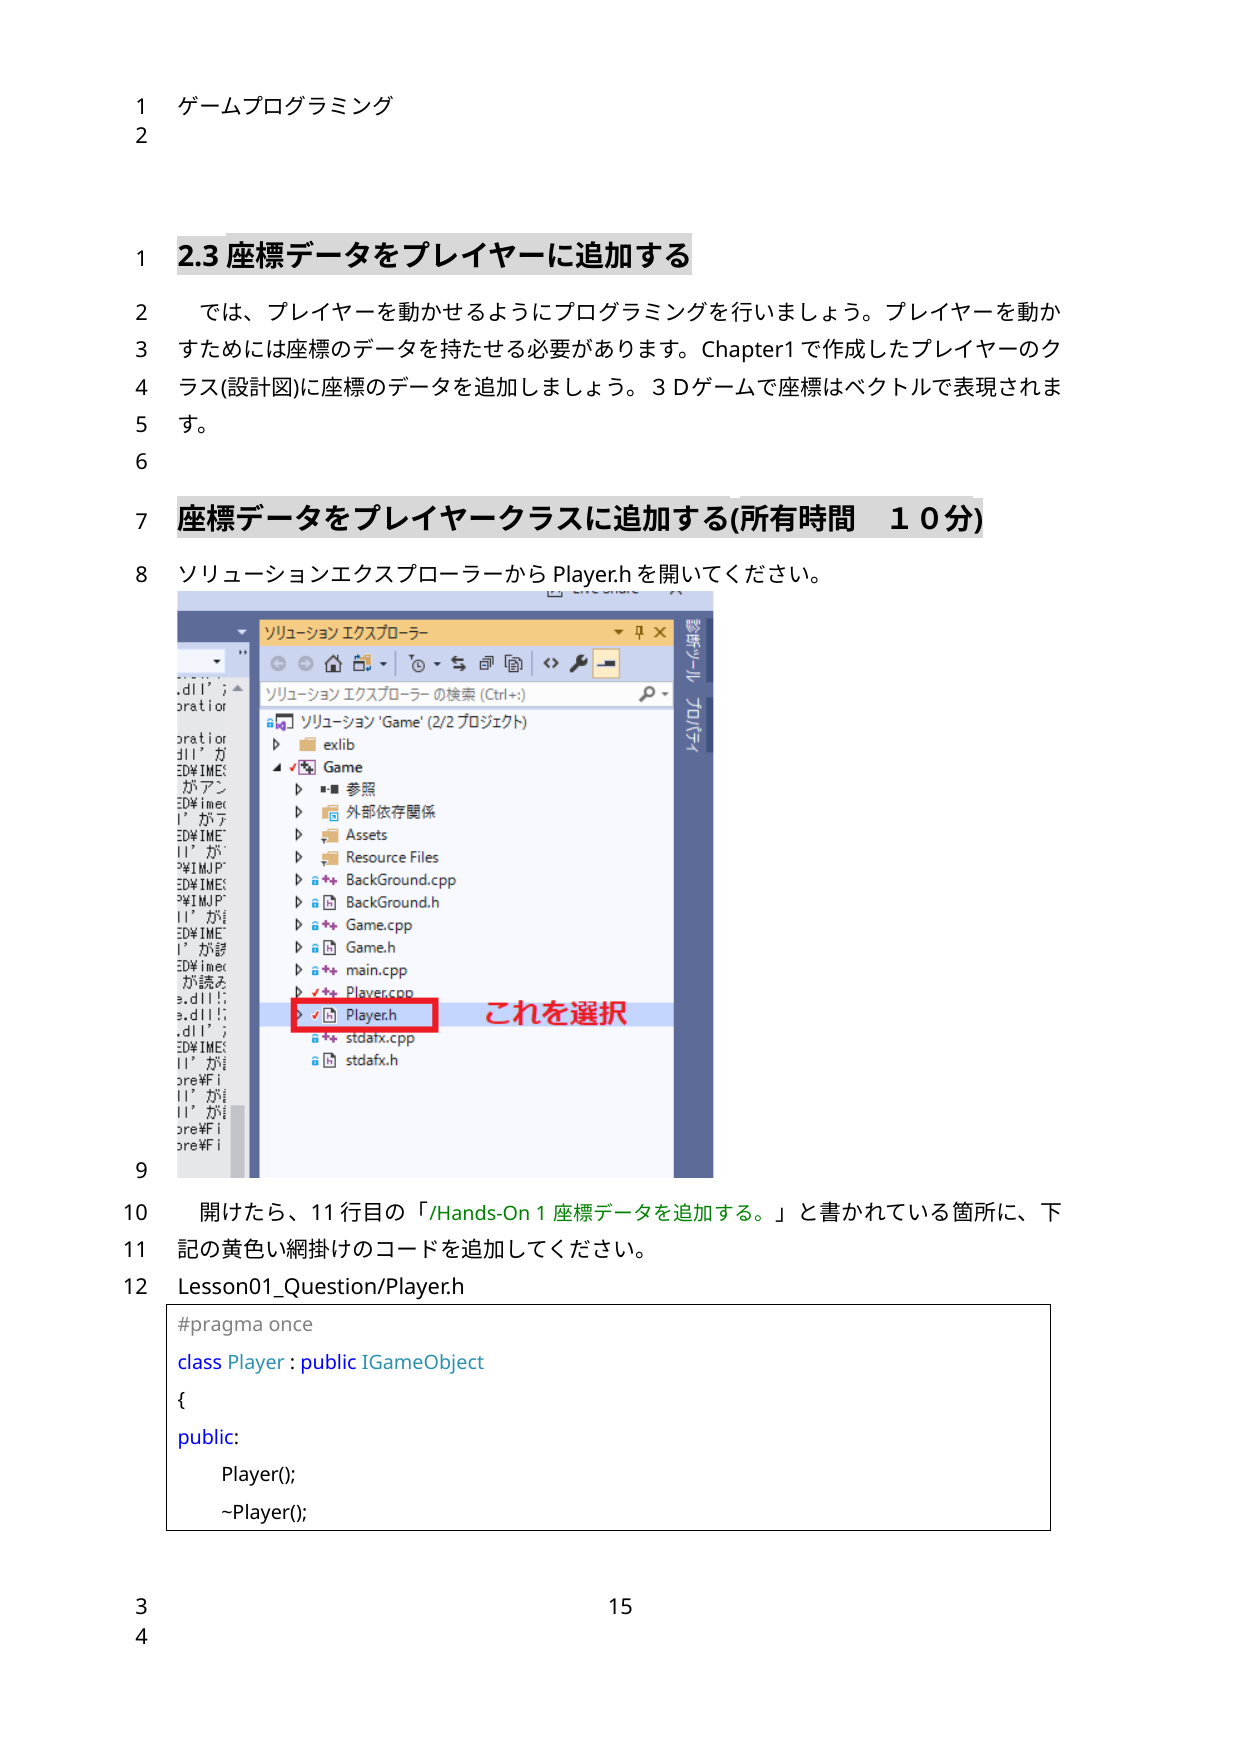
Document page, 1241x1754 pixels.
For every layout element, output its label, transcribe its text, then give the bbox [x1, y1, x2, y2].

text では、プレイヤーを動かせるようにプログラミングを行いましょう。プレイヤーを動かすためには座標のデータを持たせる必要があります。Chapter1で作成したプレイヤーのクラス(設計図)に座標のデータを追加しましょう。３Ｄゲームで座標はベクトルで表現されます。 [177, 292, 1063, 442]
subtitle 座標データをプレイヤークラスに追加する(所有時間 １０分) [177, 479, 1063, 554]
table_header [167, 1305, 1050, 1530]
text Lesson01_Question/Player.h [177, 1267, 1063, 1304]
text 開けたら、11行目の「/Hands-On 1 座標データを追加する。」と書かれている箇所に、下記の黄色い網掛けのコードを追加してください。 [177, 1192, 1063, 1267]
subtitle 2.3 座標データをプレイヤーに追加する [177, 217, 1063, 292]
text ソリューションエクスプローラーからPlayer.hを開いてください。 [177, 554, 1063, 592]
picture [177, 591, 714, 1178]
